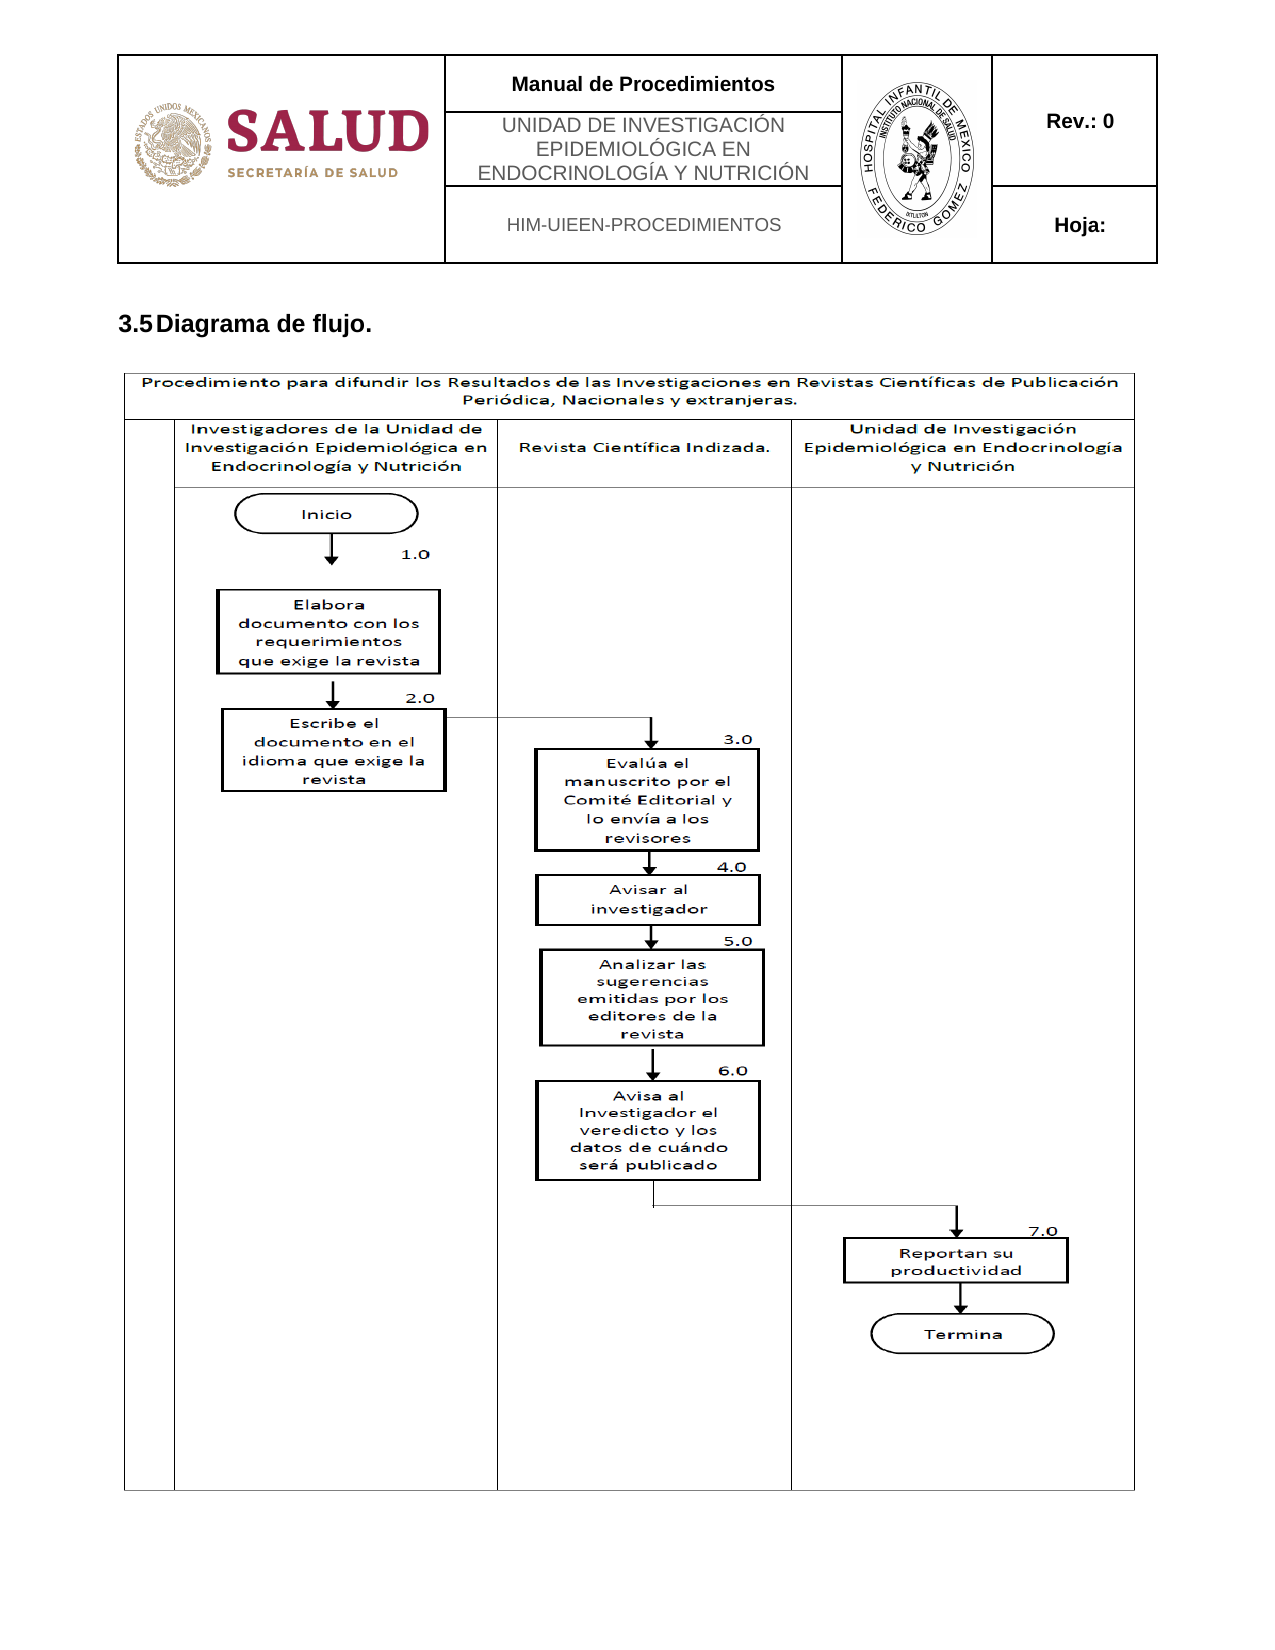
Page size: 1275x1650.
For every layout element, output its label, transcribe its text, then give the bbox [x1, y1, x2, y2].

picture [134, 103, 429, 187]
list Diagrama de flujo. [118, 309, 1157, 338]
picture [118, 366, 1146, 1496]
picture [857, 80, 977, 238]
